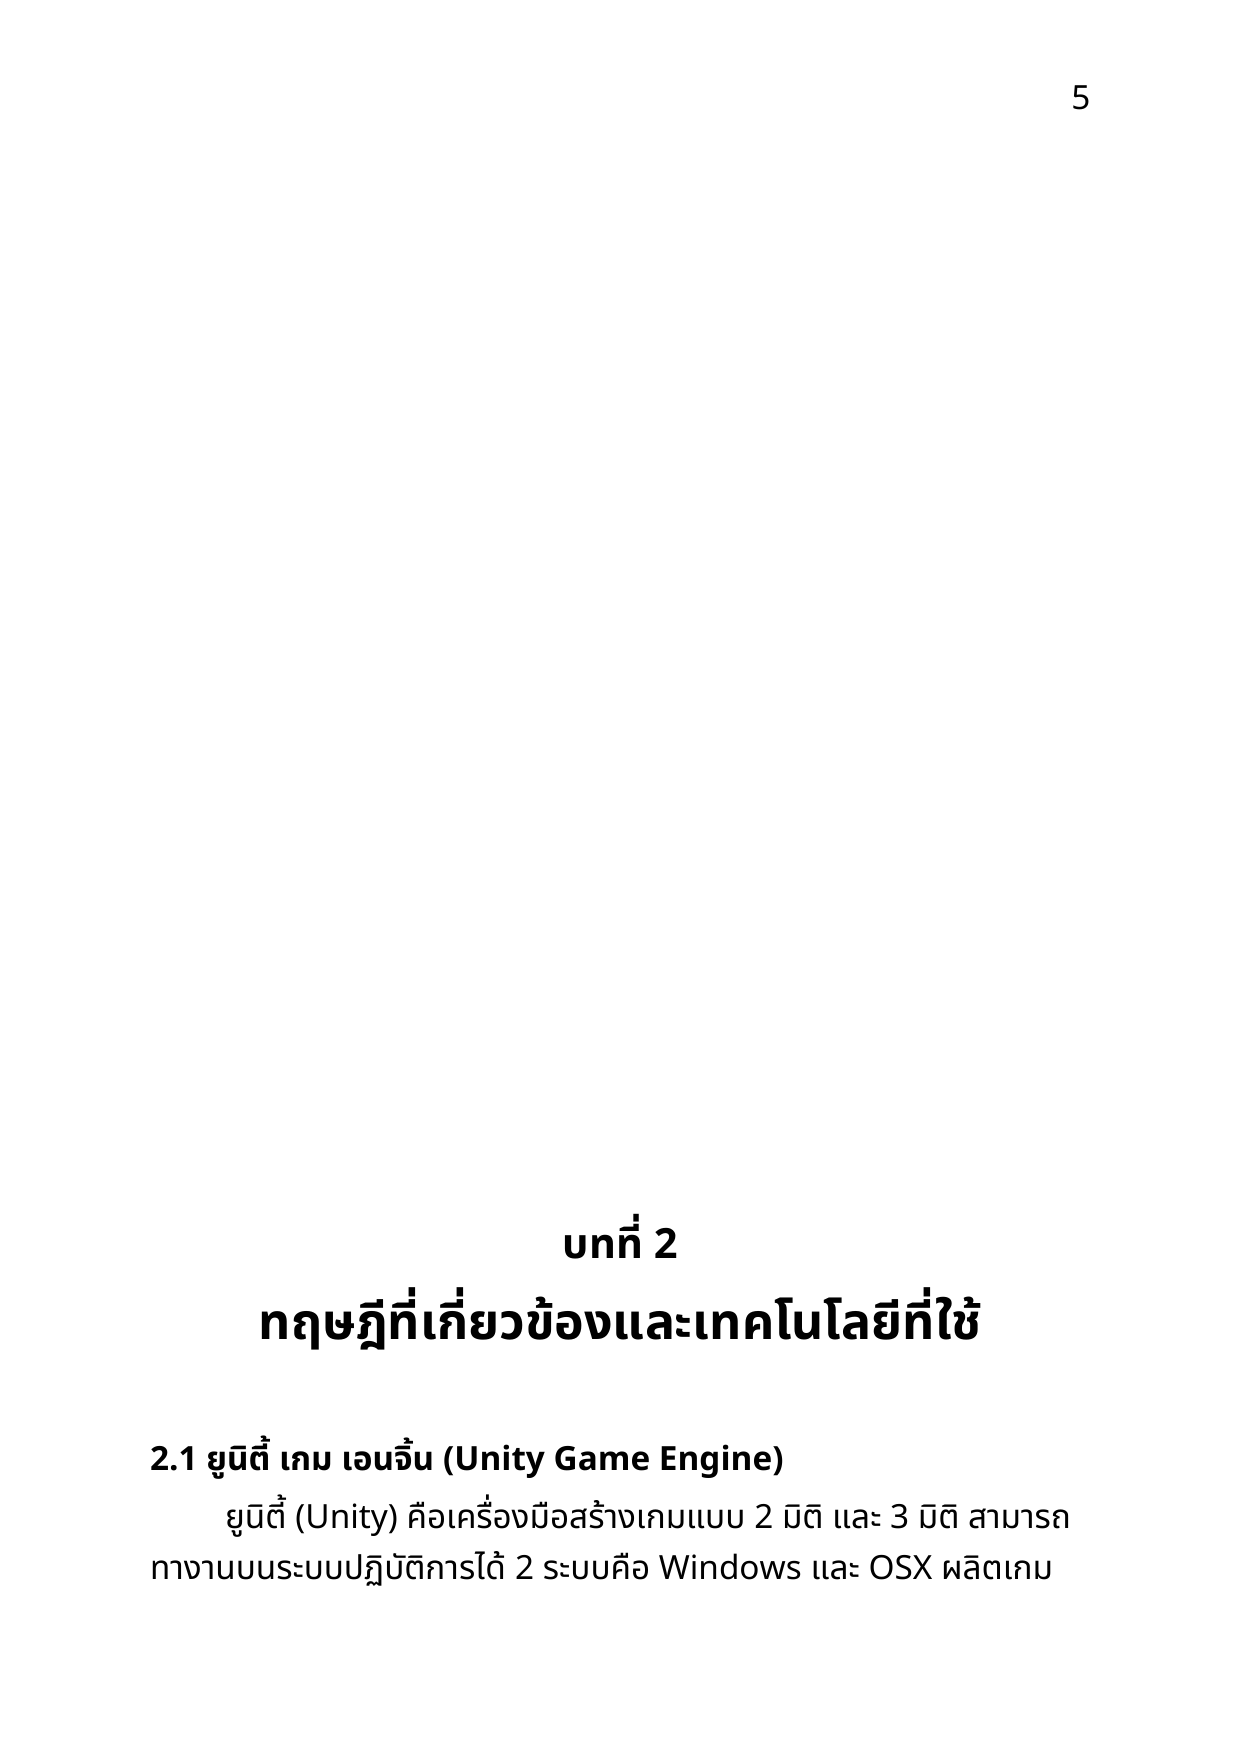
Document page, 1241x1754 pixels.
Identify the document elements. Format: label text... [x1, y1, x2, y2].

subtitle บทที่ 2 [150, 1213, 1090, 1277]
subtitle 2.1 ยูนิตี้ เกม เอนจิ้น (Unity Game Engine) [150, 1435, 1090, 1485]
text ทฤษฎีที่เกี่ยวข้องและเทคโนโลยีที่ใช้ [150, 1286, 1090, 1362]
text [150, 1493, 1090, 1594]
